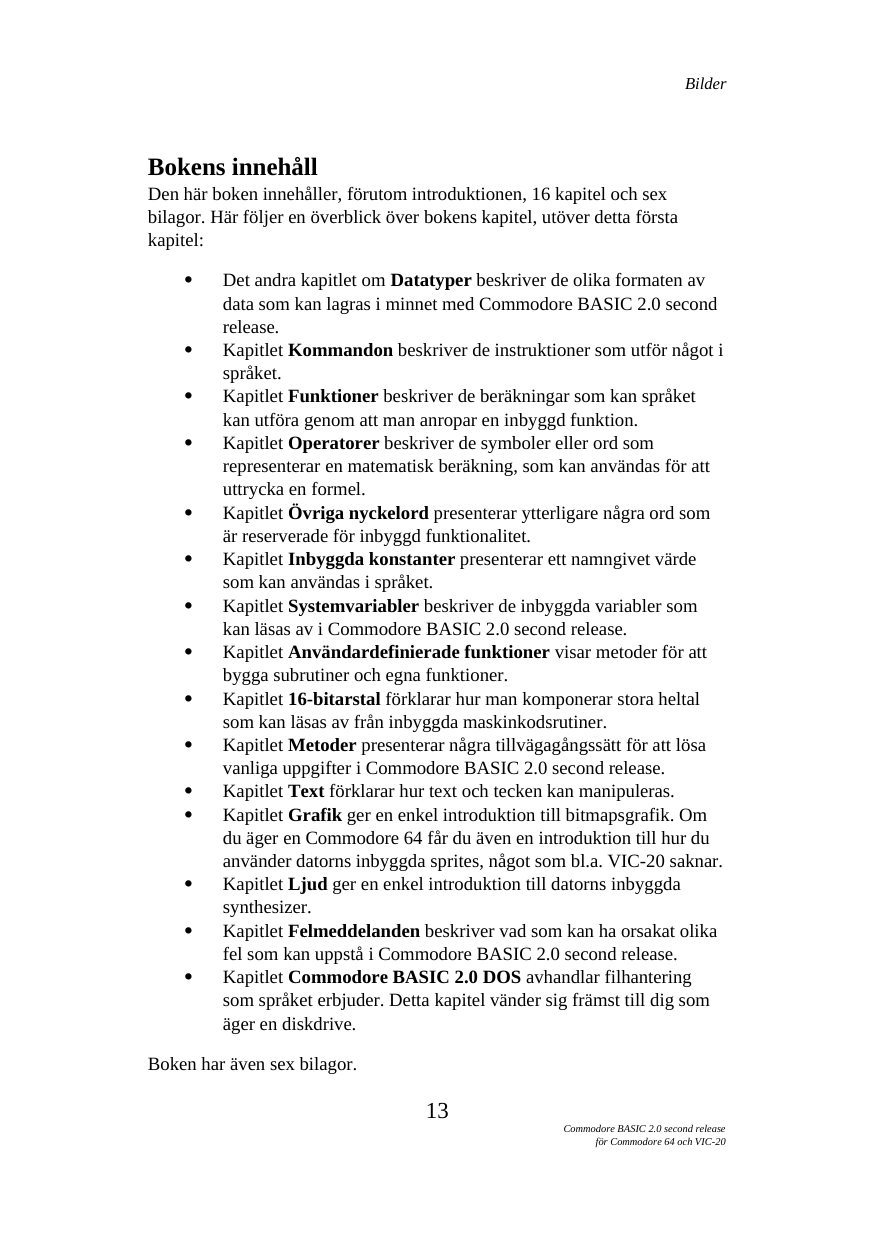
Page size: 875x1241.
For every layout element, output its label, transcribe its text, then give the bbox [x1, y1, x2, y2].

list Kapitlet Kommandon beskriver de instruktioner som utför något i språket. [185, 339, 726, 384]
list Det andra kapitlet om Datatyper beskriver de olika formaten av data som kan lagras i minnet med Commodore BASIC 2.0 second release. [185, 269, 726, 337]
list Kapitlet Metoder presenterar några tillvägagångssätt för att lösa vanliga uppgifter i Commodore BASIC 2.0 second release. [185, 734, 726, 779]
list Kapitlet Commodore BASIC 2.0 DOS avhandlar filhantering som språket erbjuder. Detta kapitel vänder sig främst till dig som äger en diskdrive. [185, 966, 726, 1034]
list Kapitlet Felmeddelanden beskriver vad som kan ha orsakat olika fel som kan uppstå i Commodore BASIC 2.0 second release. [185, 920, 726, 964]
list Kapitlet Operatorer beskriver de symboler eller ord som representerar en matematisk beräkning, som kan användas för att uttrycka en formel. [185, 432, 726, 500]
list Kapitlet Grafik ger en enkel introduktion till bitmapsgrafik. Om du äger en Commodore 64 får du även en introduktion till hur du använder datorns inbyggda sprites, något som bl.a. VIC-20 saknar. [185, 803, 726, 872]
list Kapitlet Text förklarar hur text och tecken kan manipuleras. [185, 780, 726, 802]
list Kapitlet Användardefinierade funktioner visar metoder för att bygga subrutiner och egna funktioner. [185, 641, 726, 686]
list Kapitlet Funktioner beskriver de beräkningar som kan språket kan utföra genom att man anropar en inbyggd funktion. [185, 385, 726, 430]
list Kapitlet 16-bitarstal förklarar hur man komponerar stora heltal som kan läsas av från inbyggda maskinkodsrutiner. [185, 687, 726, 732]
text Den här boken innehåller, förutom introduktionen, 16 kapitel och sex bilagor. Här följer en överblick över bokens kapitel, utöver detta första kapitel: [148, 183, 726, 251]
text Boken har även sex bilagor. [148, 1052, 726, 1074]
subtitle Bokens innehåll [148, 152, 726, 181]
list Kapitlet Inbyggda konstanter presenterar ett namngivet värde som kan användas i språket. [185, 548, 726, 593]
list Kapitlet Övriga nyckelord presenterar ytterligare några ord som är reserverade för inbyggd funktionalitet. [185, 502, 726, 546]
list Kapitlet Systemvariabler beskriver de inbyggda variabler som kan läsas av i Commodore BASIC 2.0 second release. [185, 594, 726, 639]
list Kapitlet Ljud ger en enkel introduktion till datorns inbyggda synthesizer. [185, 873, 726, 918]
